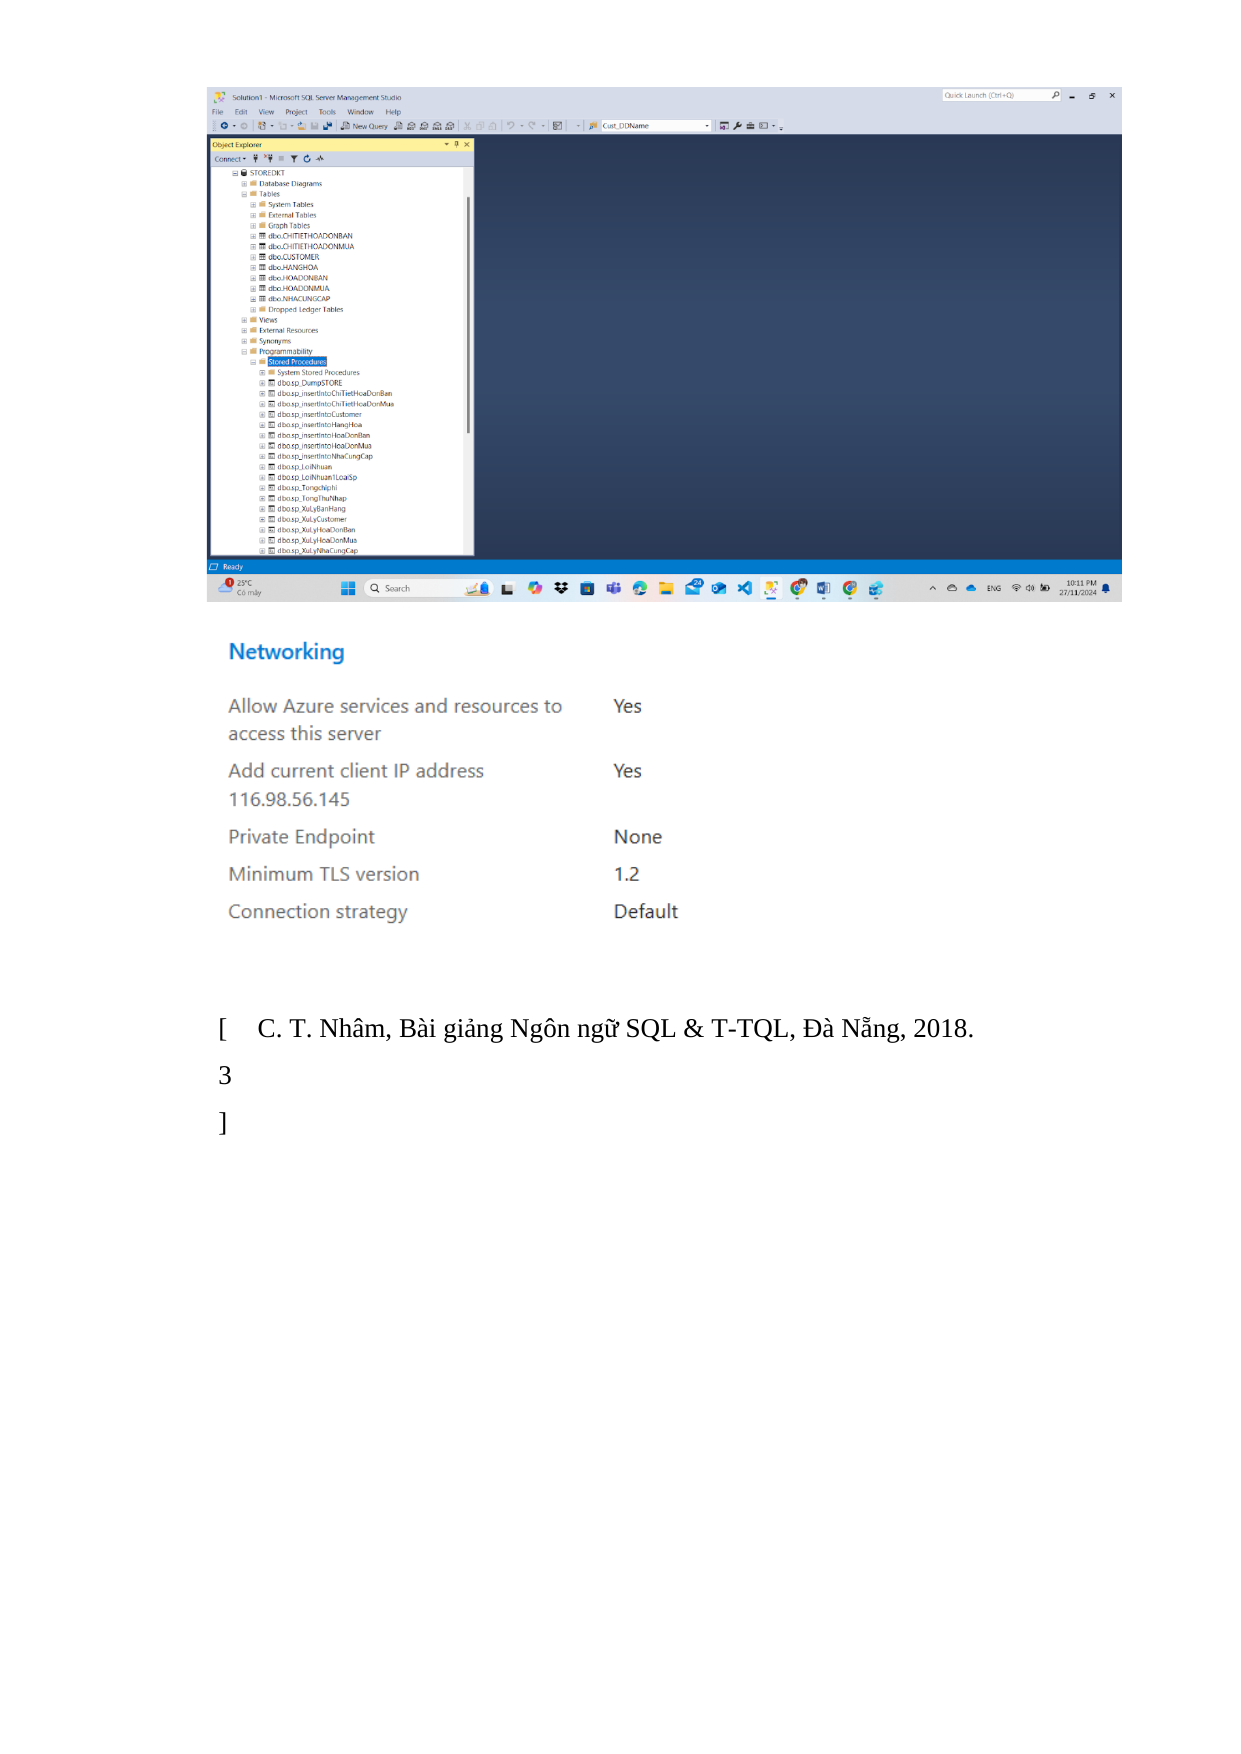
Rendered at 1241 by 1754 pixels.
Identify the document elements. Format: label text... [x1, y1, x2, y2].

table_cell [3] [207, 1000, 246, 1158]
picture [206, 87, 1122, 602]
table_cell C. T. Nhâm, Bài giảng Ngôn ngữ SQL & T-TQL, Đà Nẵng, 2018. [246, 1000, 1122, 1158]
picture [206, 617, 1122, 978]
